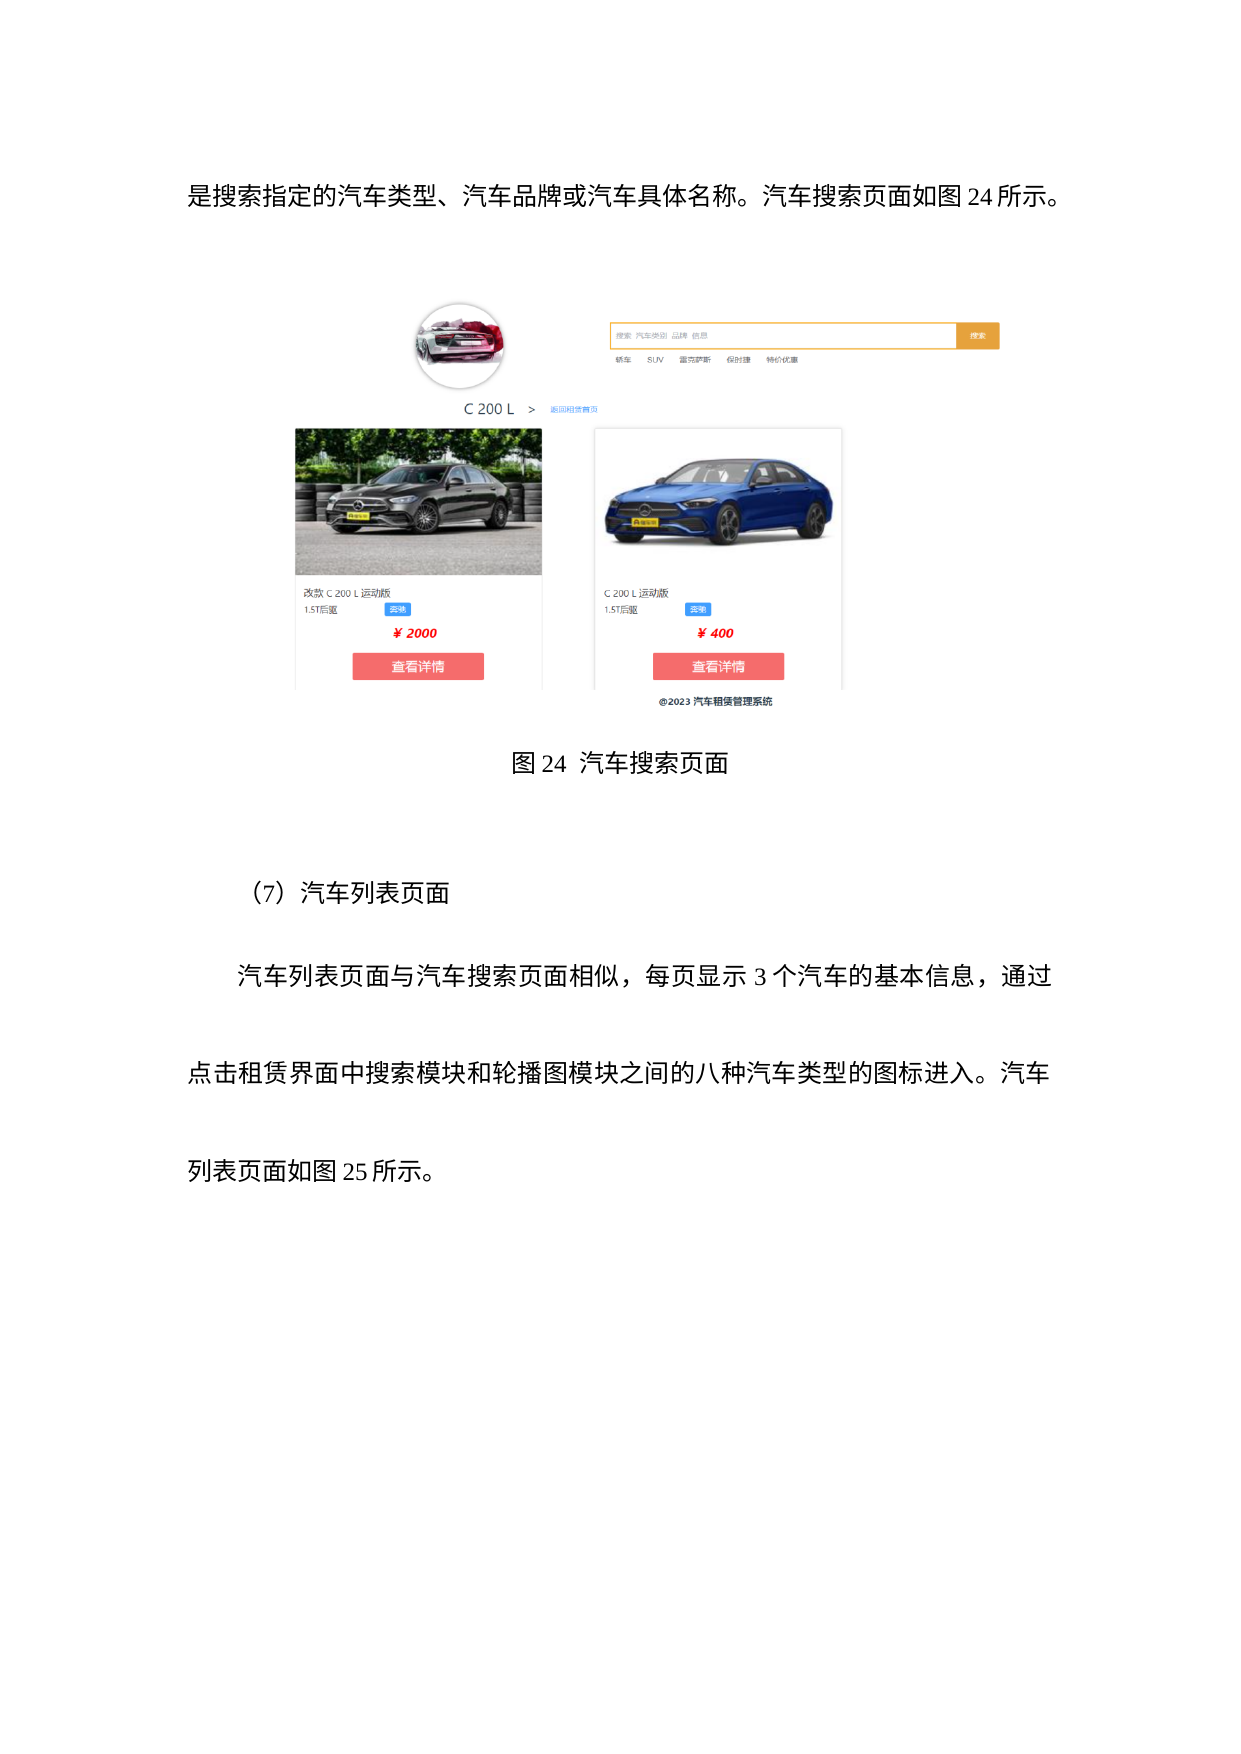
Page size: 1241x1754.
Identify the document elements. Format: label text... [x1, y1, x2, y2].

text 汽车列表页面与汽车搜索页面相似，每页显示3个汽车的基本信息，通过点击租赁界面中搜索模块和轮播图模块之间的八种汽车类型的图标进入。汽车列表页面如图25所示。 [187, 942, 1053, 1202]
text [187, 162, 1053, 227]
text 图24 汽车搜索页面 [187, 729, 1053, 794]
picture [237, 292, 1176, 710]
text （7）汽车列表页面 [187, 859, 1053, 924]
